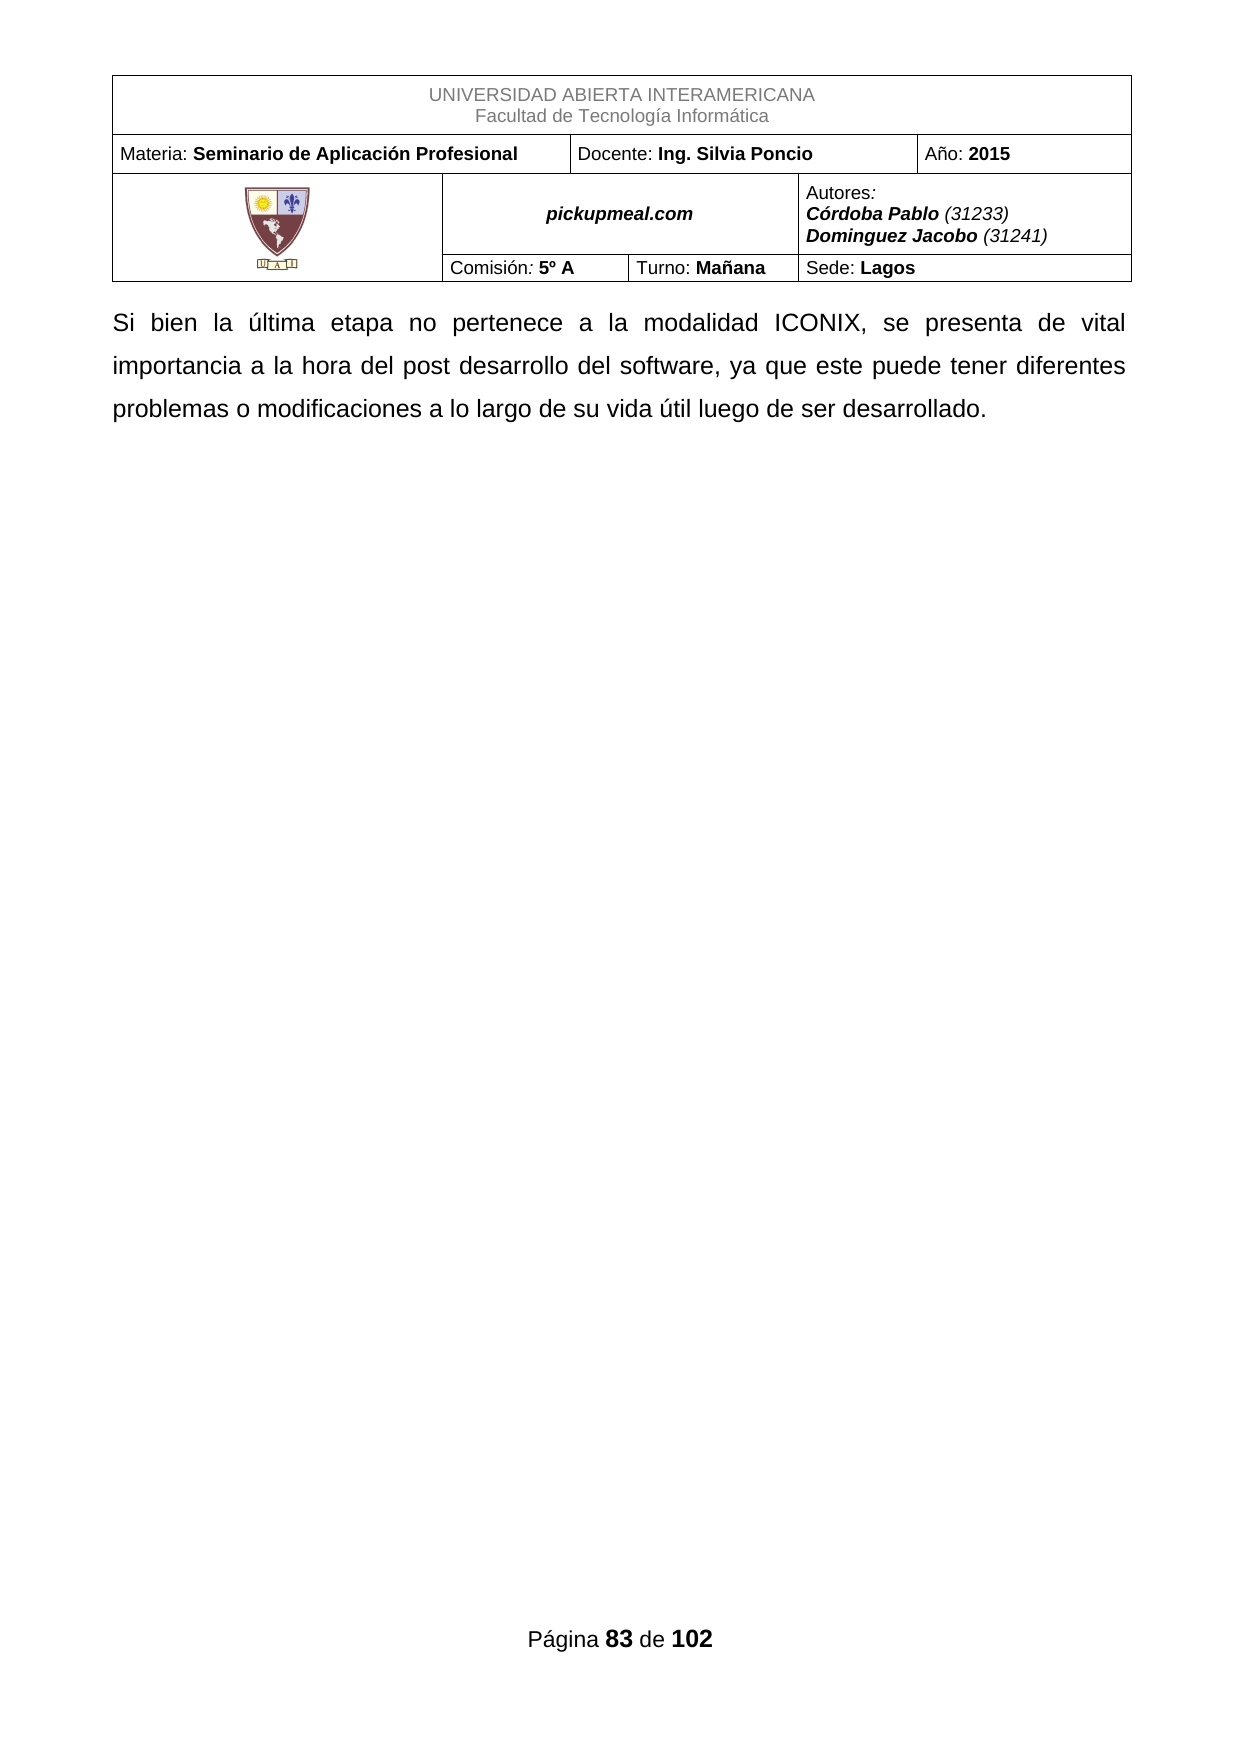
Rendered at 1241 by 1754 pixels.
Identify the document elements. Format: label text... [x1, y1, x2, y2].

picture [230, 182, 325, 273]
text Si bien la última etapa no pertenece a la modalidad ICONIX, se presenta de vital importancia a la hora del post desarrollo del software, ya que este puede tener diferentes problemas o modificaciones a lo largo de su vida útil luego de ser desarrollado. [112, 308, 1128, 423]
